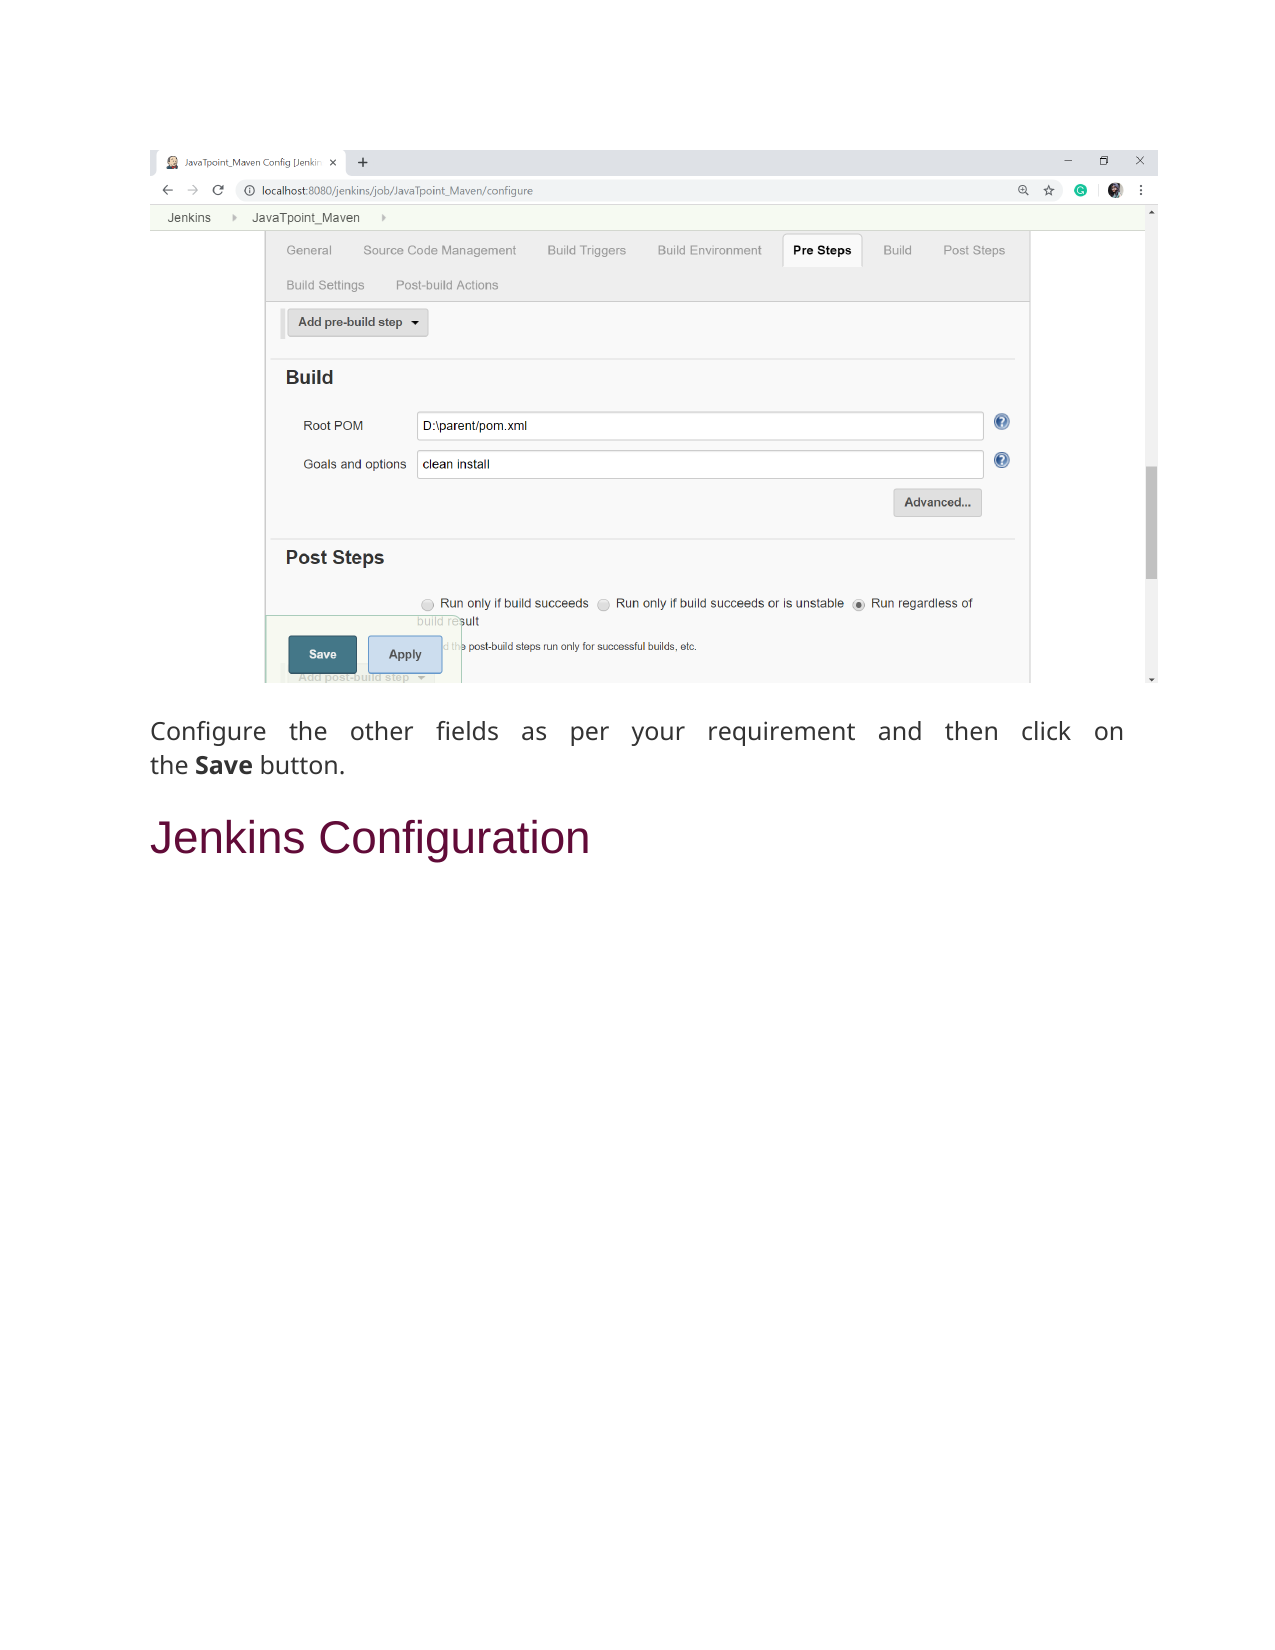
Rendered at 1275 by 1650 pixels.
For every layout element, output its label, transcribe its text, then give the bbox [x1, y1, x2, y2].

picture [150, 150, 1158, 683]
text Configure the other fields as per your requirement and then click on the Save button. [150, 714, 1125, 782]
subtitle Jenkins Configuration [150, 811, 1125, 864]
